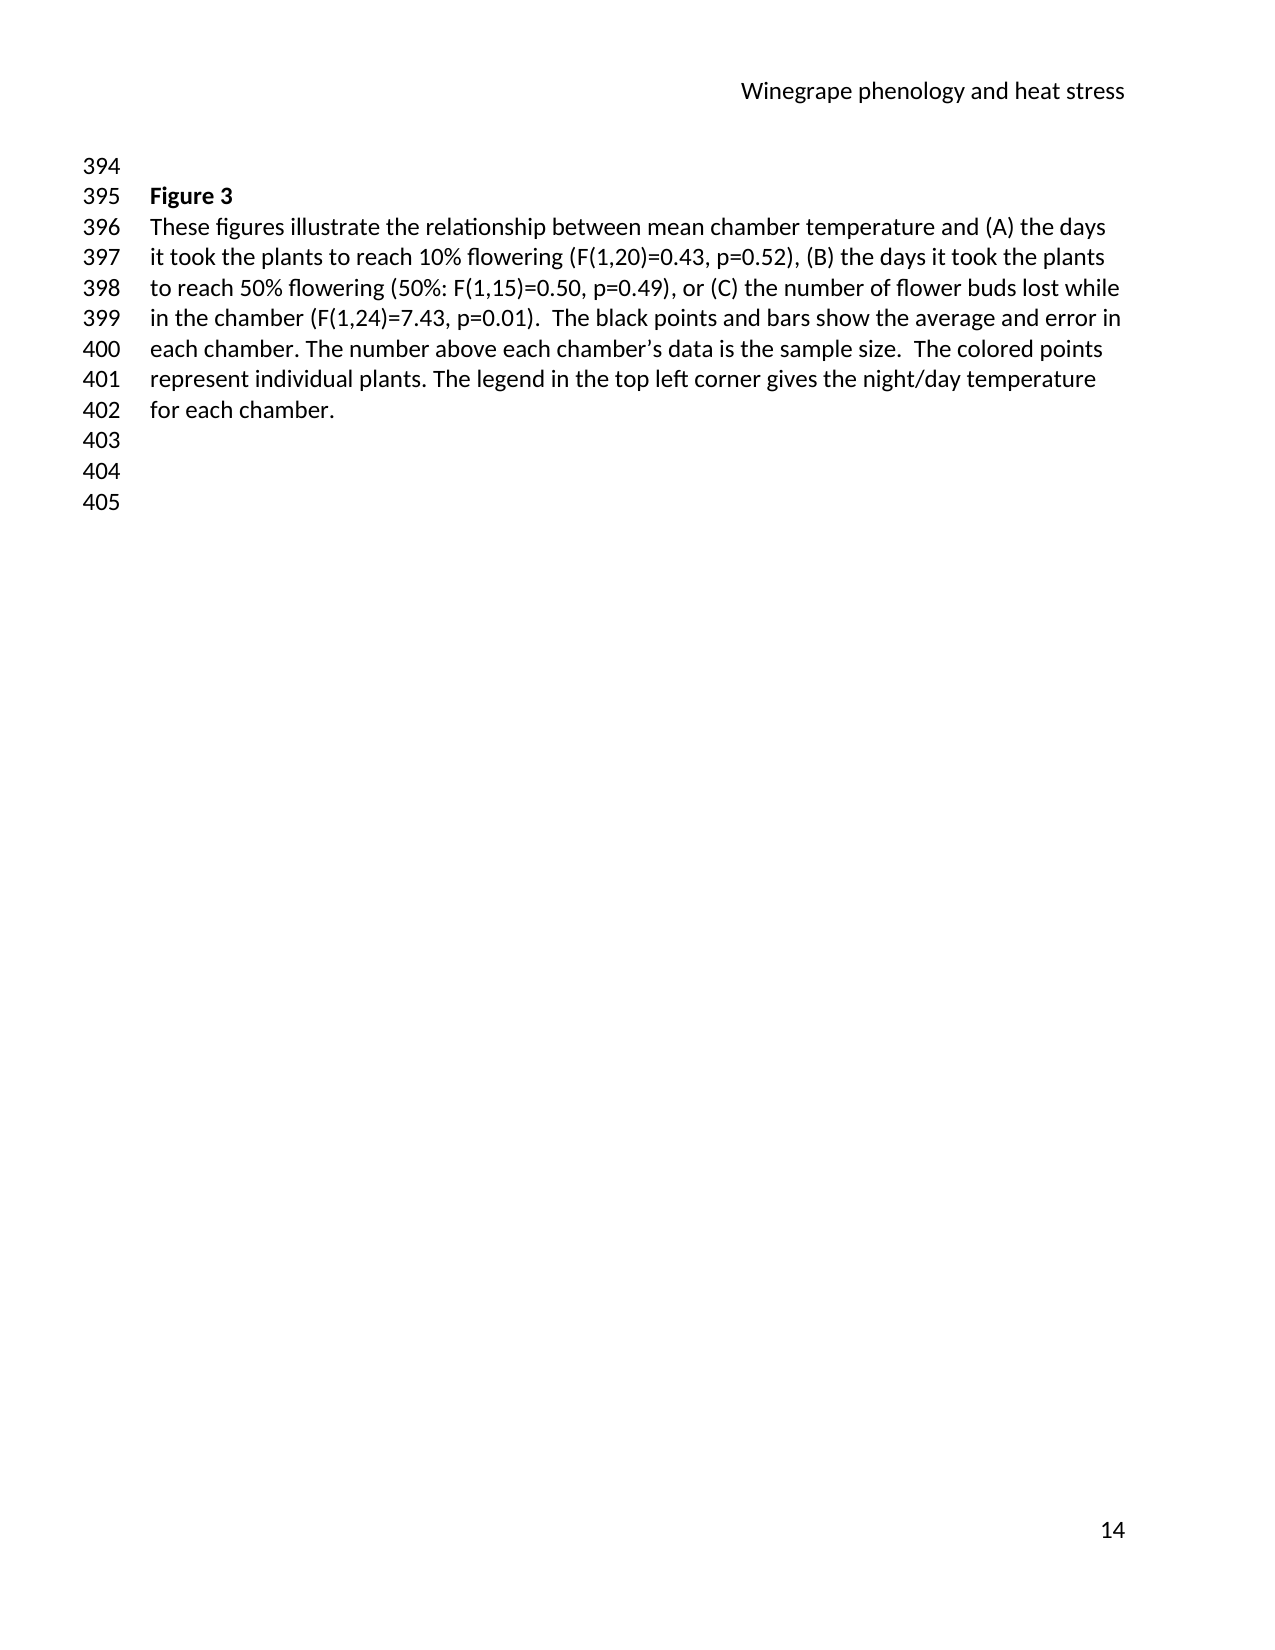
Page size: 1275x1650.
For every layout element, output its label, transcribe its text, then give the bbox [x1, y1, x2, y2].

text Figure 3 [150, 181, 1125, 211]
text These figures illustrate the relationship between mean chamber temperature and (A) the days it took the plants to reach 10% flowering (F(1,20)=0.43, p=0.52), (B) the days it took the plants to reach 50% flowering (50%: F(1,15)=0.50, p=0.49), or (C) the number of flower buds lost while in the chamber (F(1,24)=7.43, p=0.01). The black points and bars show the average and error in each chamber. The number above each chamber’s data is the sample size. The colored points represent individual plants. The legend in the top left corner gives the night/day temperature for each chamber. [150, 211, 1125, 425]
